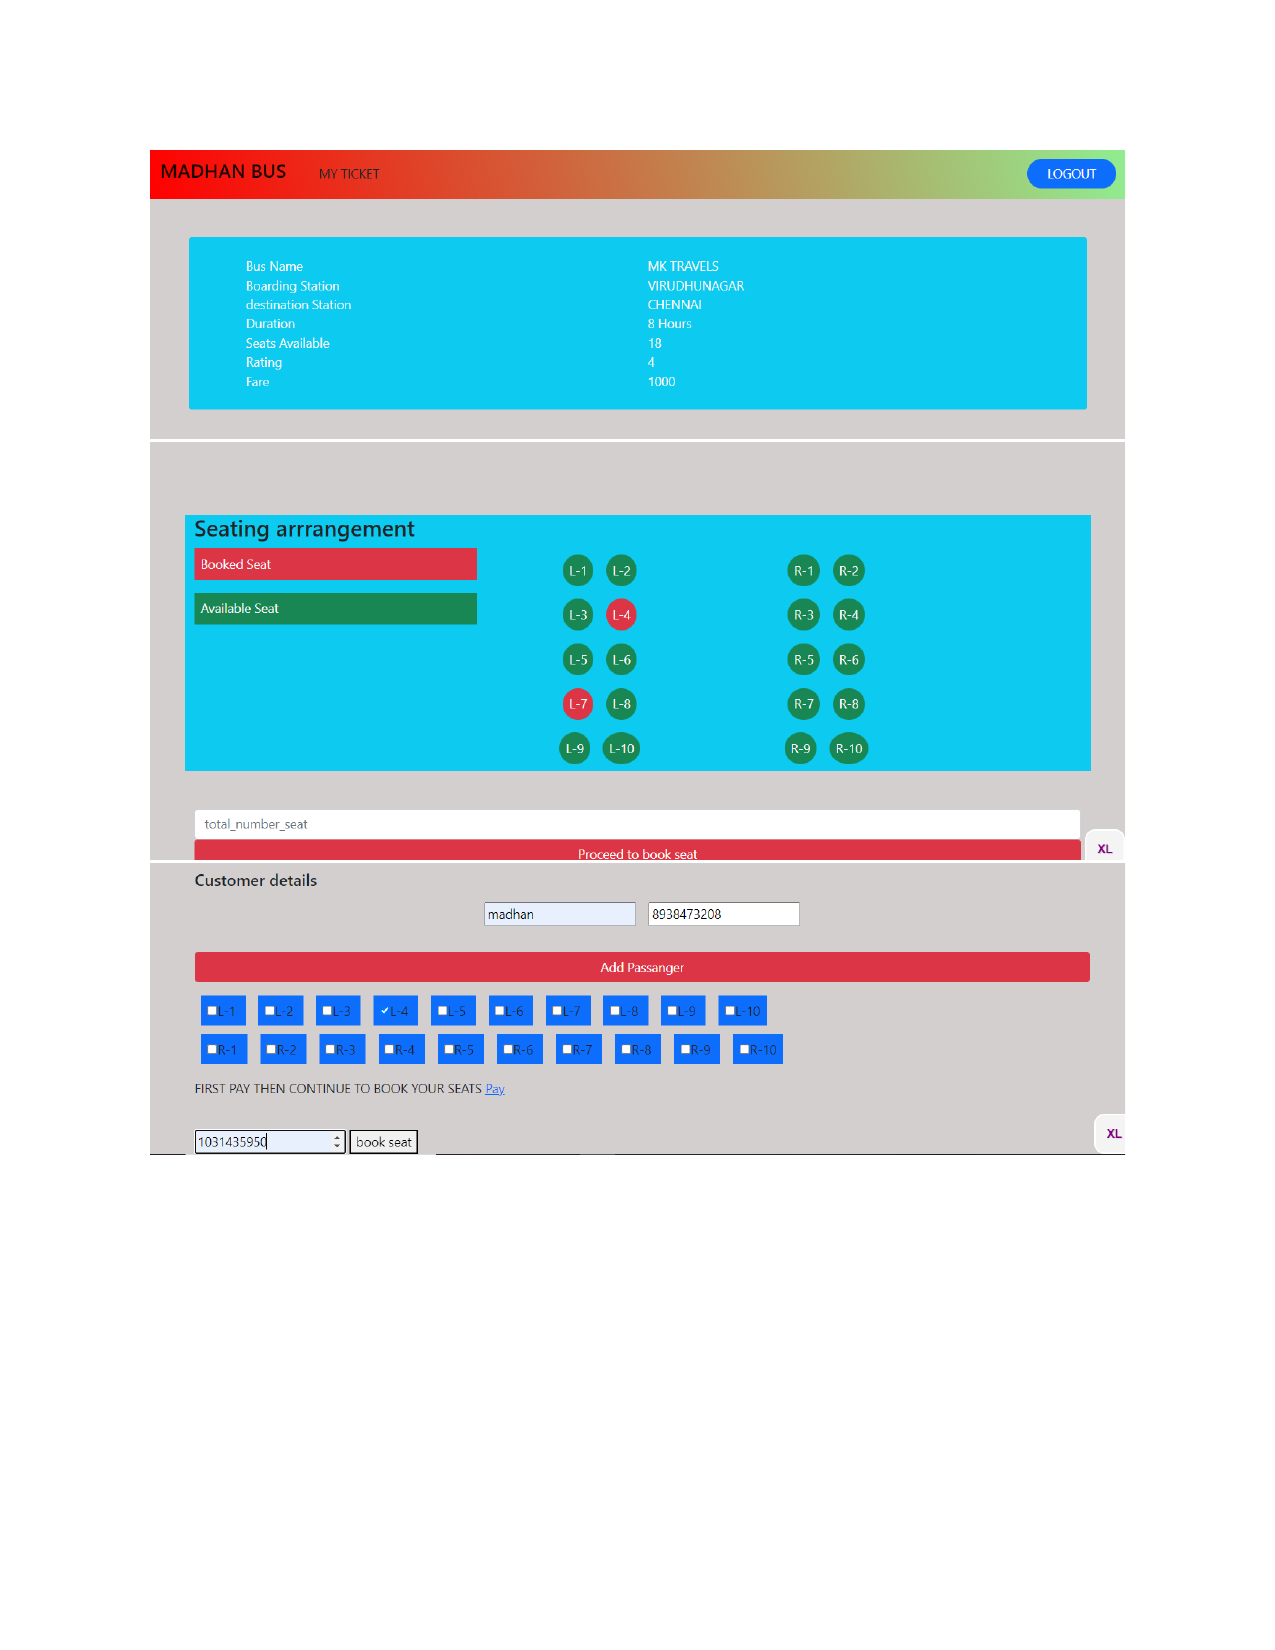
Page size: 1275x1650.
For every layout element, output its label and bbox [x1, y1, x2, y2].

picture [150, 863, 1125, 1155]
picture [150, 150, 1125, 439]
picture [150, 442, 1125, 860]
